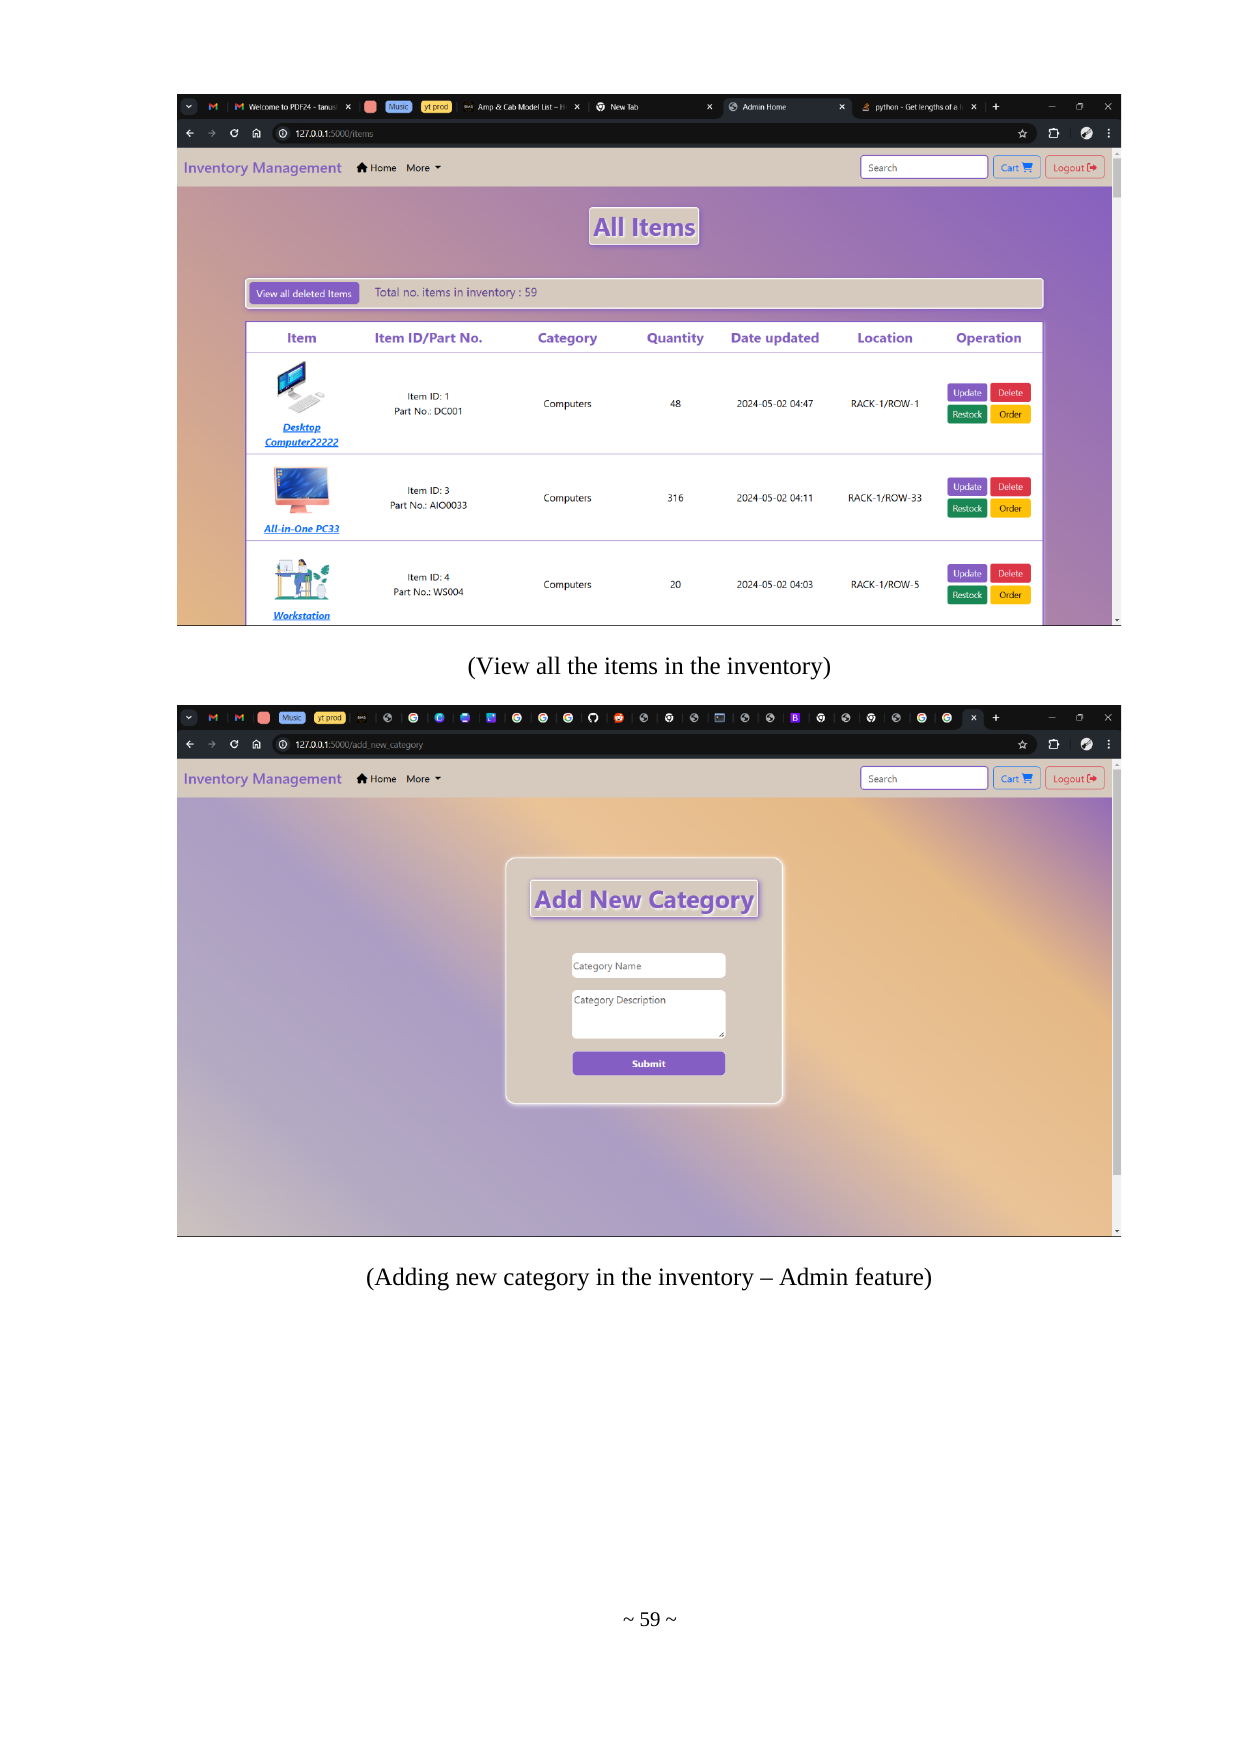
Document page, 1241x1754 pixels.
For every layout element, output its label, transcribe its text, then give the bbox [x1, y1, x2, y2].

picture [177, 94, 1122, 626]
text (View all the items in the inventory) [176, 651, 1122, 680]
text (Adding new category in the inventory – Admin feature) [176, 1262, 1122, 1291]
picture [177, 705, 1122, 1237]
